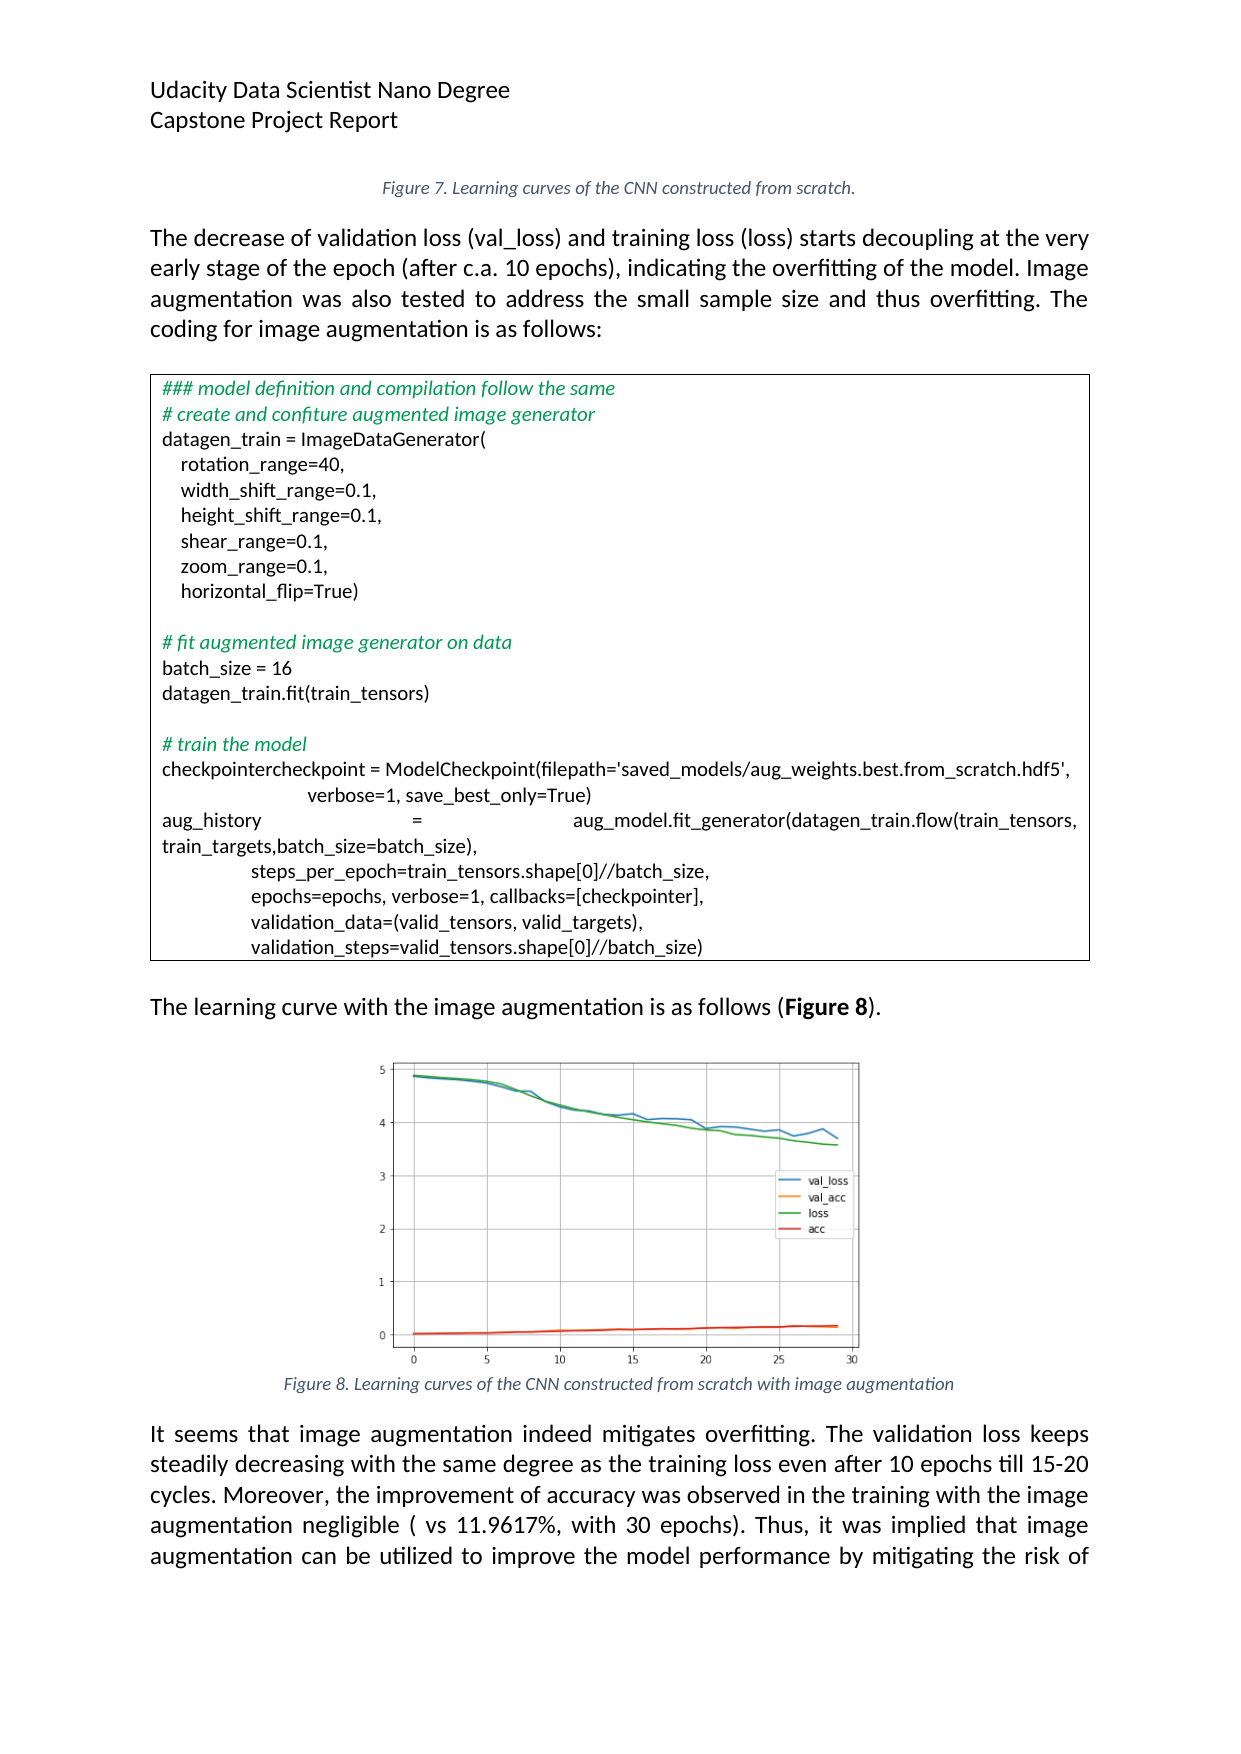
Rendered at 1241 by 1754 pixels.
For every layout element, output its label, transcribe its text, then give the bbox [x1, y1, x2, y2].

text Figure 7. Learning curves of the CNN constructed from scratch. [150, 176, 1090, 199]
text Figure 8. Learning curves of the CNN constructed from scratch with image augmentation [150, 1372, 1090, 1395]
picture [371, 1052, 869, 1372]
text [150, 1418, 1090, 1570]
table_header ### model definition and compilation follow the same # create and confiture augmented image generator datagen_train = ImageDataGenerator( rotation_range=40, width_shift_range=0.1, height_shift_range=0.1, shear_range=0.1, zoom_range=0.1, horizontal_flip=True) # fit augmented image generator on data batch_size = 16 datagen_train.fit(train_tensors) # train the model checkpointercheckpoint = ModelCheckpoint(filepath='saved_models/aug_weights.best.from_scratch.hdf5', verbose=1, save_best_only=True) aug_history = aug_model.fit_generator(datagen_train.flow(train_tensors, train_targets,batch_size=batch_size), steps_per_epoch=train_tensors.shape[0]//batch_size, epochs=epochs, verbose=1, callbacks=[checkpointer], validation_data=(valid_tensors, valid_targets), validation_steps=valid_tensors.shape[0]//batch_size) [151, 375, 1089, 960]
text The decrease of validation loss (val_loss) and training loss (loss) starts decoupling at the very early stage of the epoch (after c.a. 10 epochs), indicating the overfitting of the model. Image augmentation was also tested to address the small sample size and thus overfitting. The coding for image augmentation is as follows: [150, 222, 1090, 344]
text The learning curve with the image augmentation is as follows (Figure 8). [150, 992, 1090, 1022]
